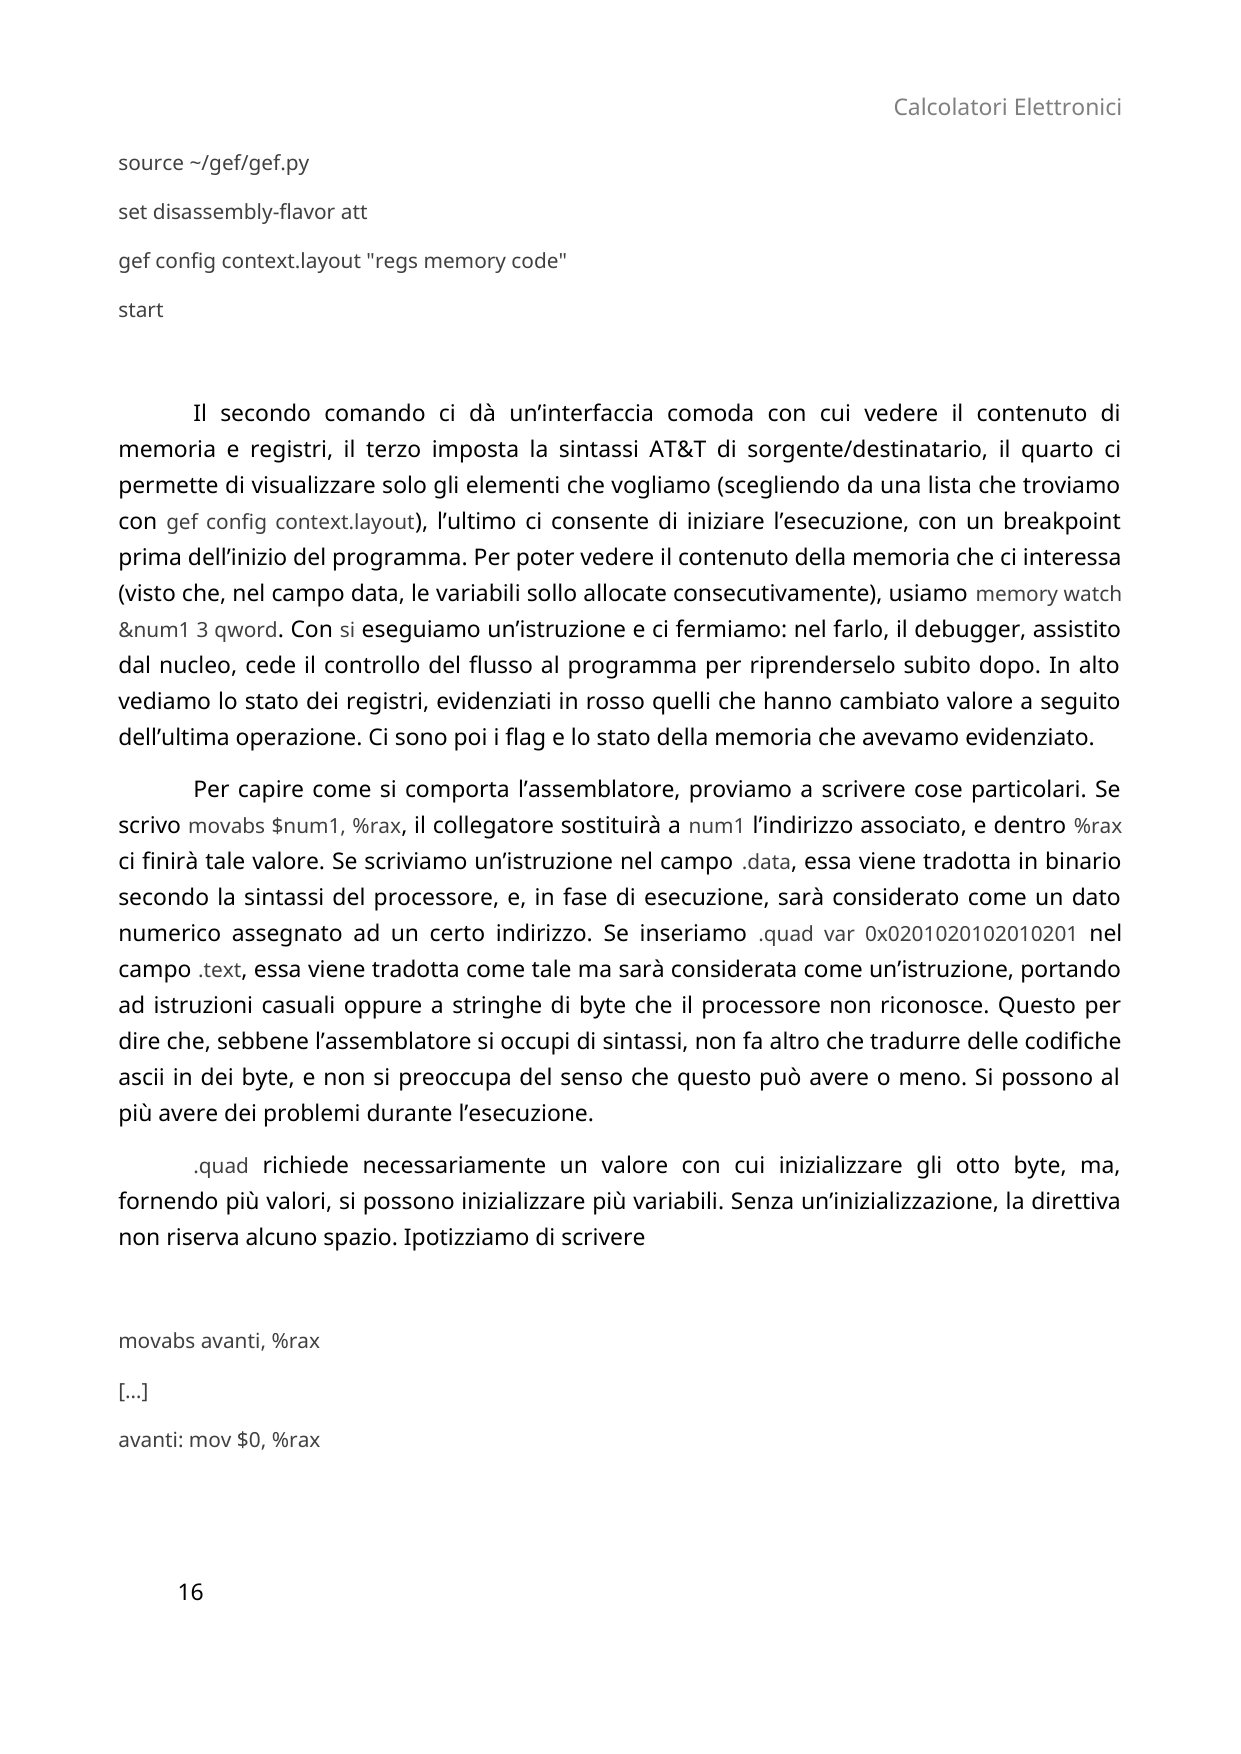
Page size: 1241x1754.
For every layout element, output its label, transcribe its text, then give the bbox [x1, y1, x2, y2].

text movabs avanti, %rax [118, 1326, 1122, 1355]
text Il secondo comando ci dà un’interfaccia comoda con cui vedere il contenuto di memoria e registri, il terzo imposta la sintassi AT&T di sorgente/destinatario, il quarto ci permette di visualizzare solo gli elementi che vogliamo (scegliendo da una lista che troviamo con gef config context.layout), l’ultimo ci consente di iniziare l’esecuzione, con un breakpoint prima dell’inizio del programma. Per poter vedere il contenuto della memoria che ci interessa (visto che, nel campo data, le variabili sollo allocate consecutivamente), usiamo memory watch &num1 3 qword. Con si eseguiamo un’istruzione e ci fermiamo: nel farlo, il debugger, assistito dal nucleo, cede il controllo del flusso al programma per riprenderselo subito dopo. In alto vediamo lo stato dei registri, evidenziati in rosso quelli che hanno cambiato valore a seguito dell’ultima operazione. Ci sono poi i flag e lo stato della memoria che avevamo evidenziato. [118, 397, 1122, 752]
text avanti: mov $0, %rax [118, 1425, 1122, 1453]
text set disassembly-flavor att [118, 197, 1122, 225]
text .quad richiede necessariamente un valore con cui inizializzare gli otto byte, ma, fornendo più valori, si possono inizializzare più variabili. Senza un’inizializzazione, la direttiva non riserva alcuno spazio. Ipotizziamo di scrivere [118, 1149, 1122, 1252]
text gef config context.layout "regs memory code" [118, 246, 1122, 274]
text […] [118, 1376, 1122, 1404]
text start [118, 295, 1122, 324]
text Per capire come si comporta l’assemblatore, proviamo a scrivere cose particolari. Se scrivo movabs $num1, %rax, il collegatore sostituirà a num1 l’indirizzo associato, e dentro %rax ci finirà tale valore. Se scriviamo un’istruzione nel campo .data, essa viene tradotta in binario secondo la sintassi del processore, e, in fase di esecuzione, sarà considerato come un dato numerico assegnato ad un certo indirizzo. Se inseriamo .quad var 0x0201020102010201 nel campo .text, essa viene tradotta come tale ma sarà considerata come un’istruzione, portando ad istruzioni casuali oppure a stringhe di byte che il processore non riconosce. Questo per dire che, sebbene l’assemblatore si occupi di sintassi, non fa altro che tradurre delle codifiche ascii in dei byte, e non si preoccupa del senso che questo può avere o meno. Si possono al più avere dei problemi durante l’esecuzione. [118, 773, 1122, 1128]
text source ~/gef/gef.py [118, 148, 1122, 176]
